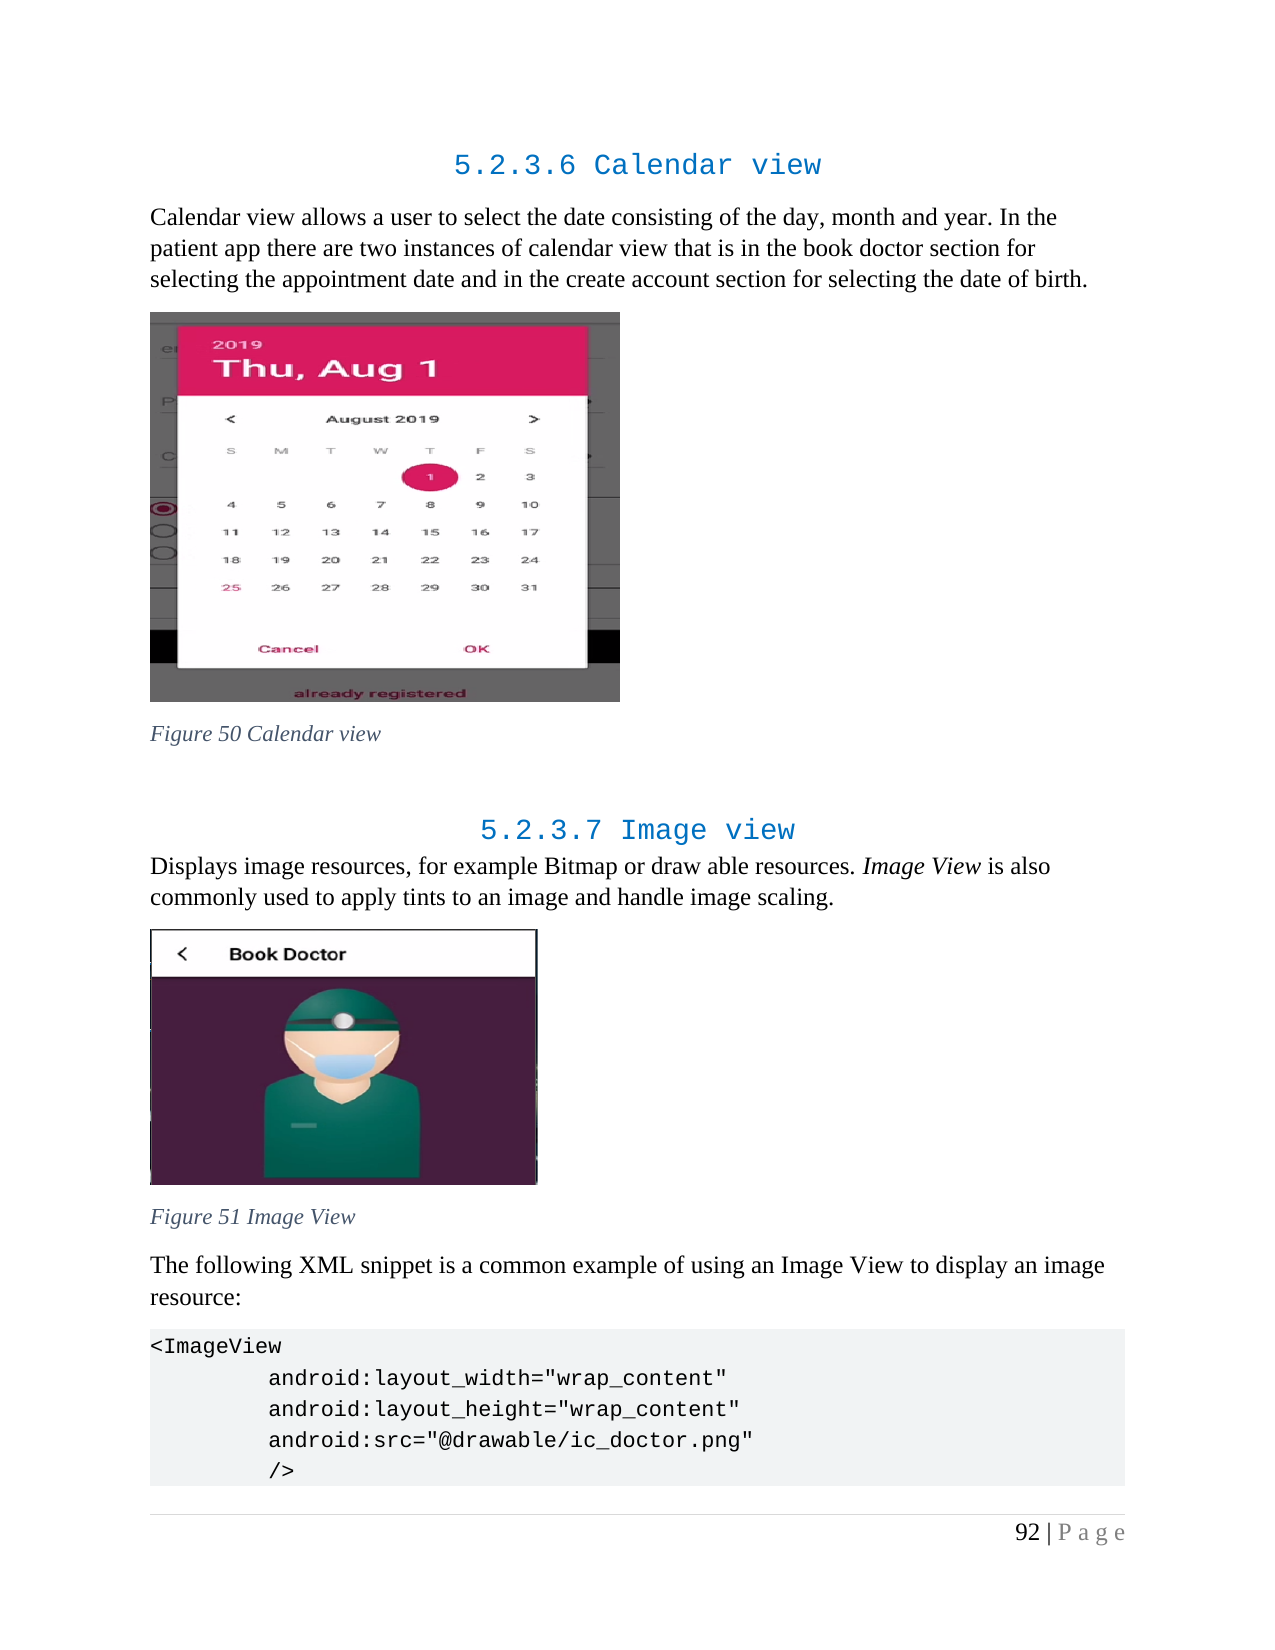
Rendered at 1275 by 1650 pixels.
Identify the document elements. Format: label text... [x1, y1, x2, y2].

text android:layout_height="wrap_content" [150, 1392, 1125, 1423]
subtitle 5.2.3.7 Image view [150, 815, 1125, 848]
text <ImageView [150, 1329, 1125, 1361]
text Calendar view allows a user to select the date consisting of the day, month and year. In the patient app there are two instances of calendar view that is in the book doctor section for selecting the appointment date and in the create account section for selecting the date of birth. [150, 202, 1125, 293]
text Figure 50 Calendar view [150, 720, 1125, 747]
text Displays image resources, for example Bitmap or draw able resources. Image View is also commonly used to apply tints to an image and handle image scaling. [150, 851, 1125, 911]
text android:layout_width="wrap_content" [150, 1361, 1125, 1392]
picture [150, 929, 538, 1185]
text 5.2.3.6 Calendar view [150, 150, 1125, 183]
text android:src="@drawable/ic_doctor.png" [150, 1423, 1125, 1454]
text /> [150, 1454, 1125, 1486]
picture [150, 312, 620, 702]
text Figure 51 Image View [150, 1203, 1125, 1230]
text The following XML snippet is a common example of using an Image View to display an image resource: [150, 1251, 1125, 1310]
